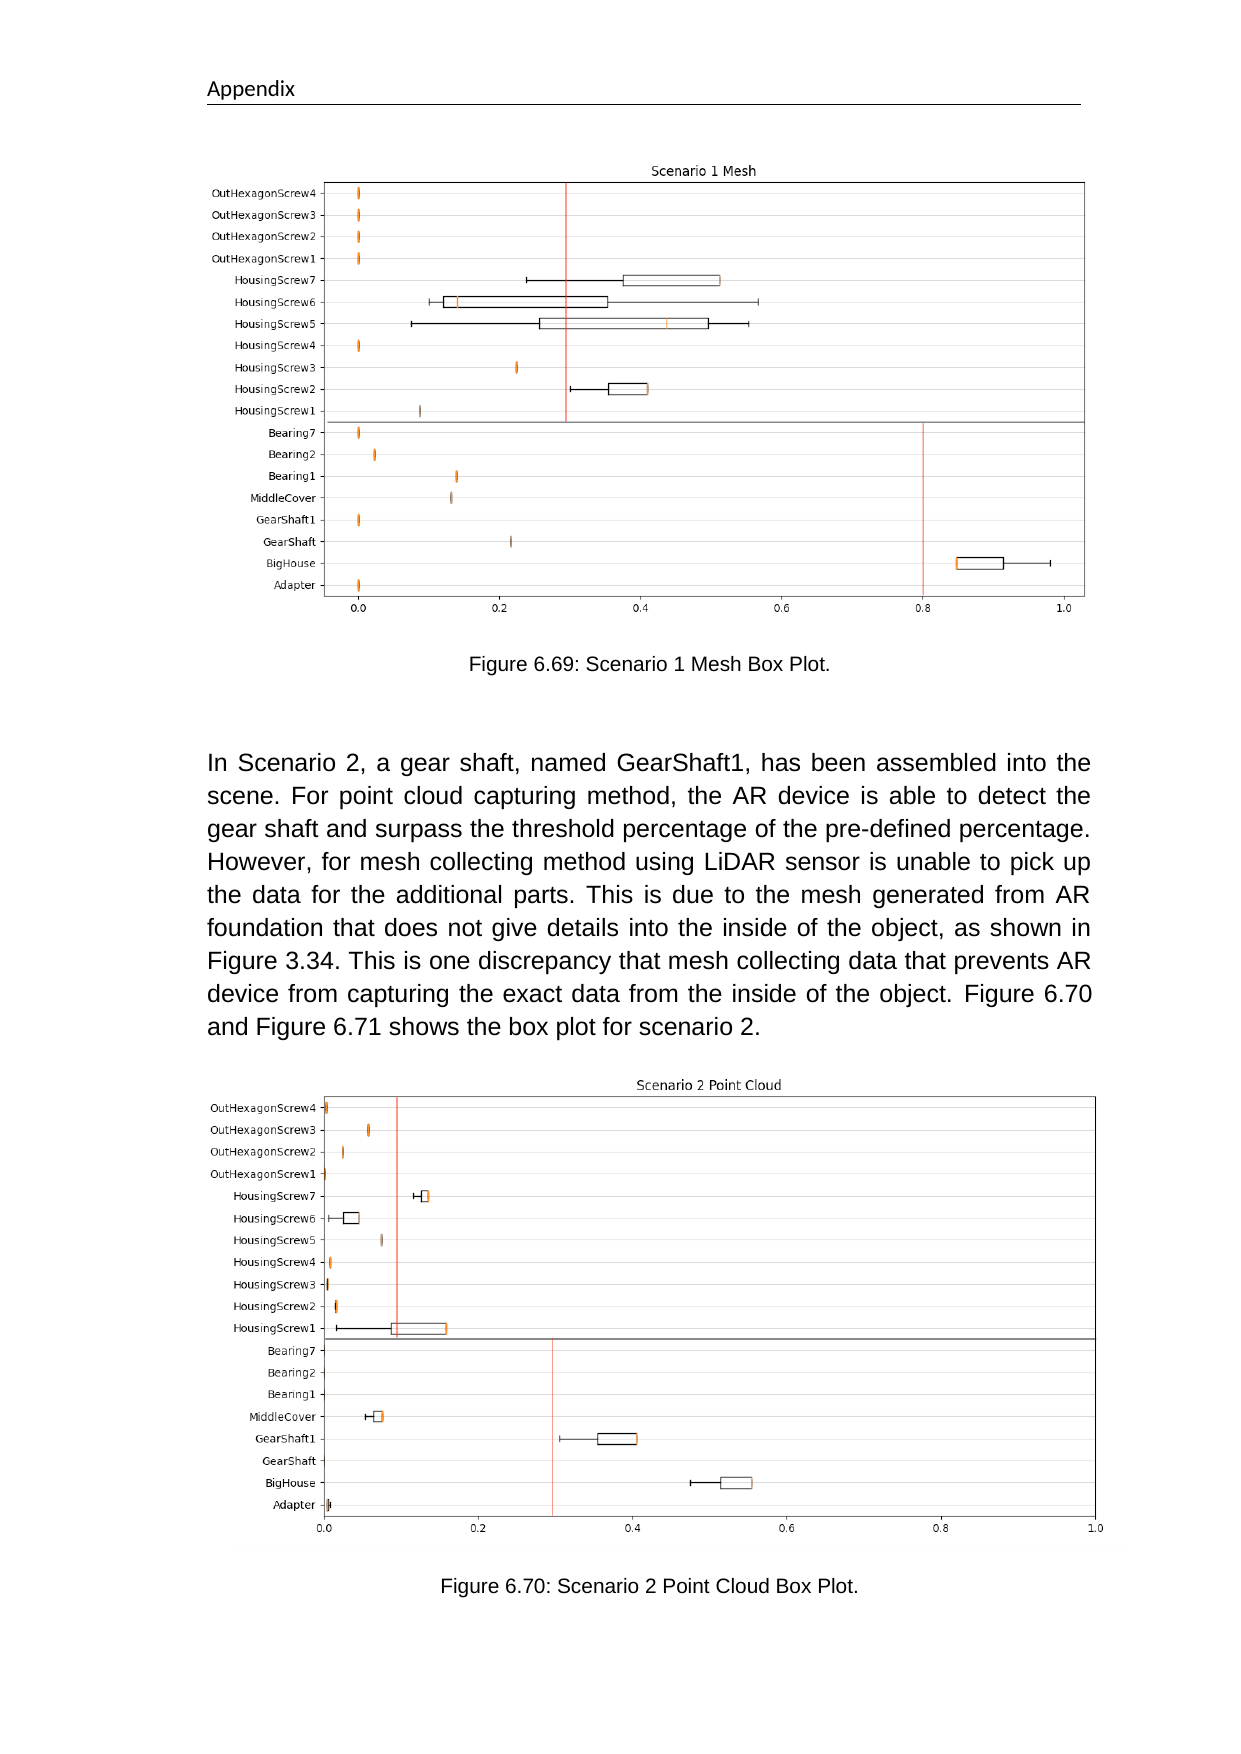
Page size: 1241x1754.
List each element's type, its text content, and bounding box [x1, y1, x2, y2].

picture [206, 1065, 1133, 1548]
picture [206, 147, 1117, 626]
